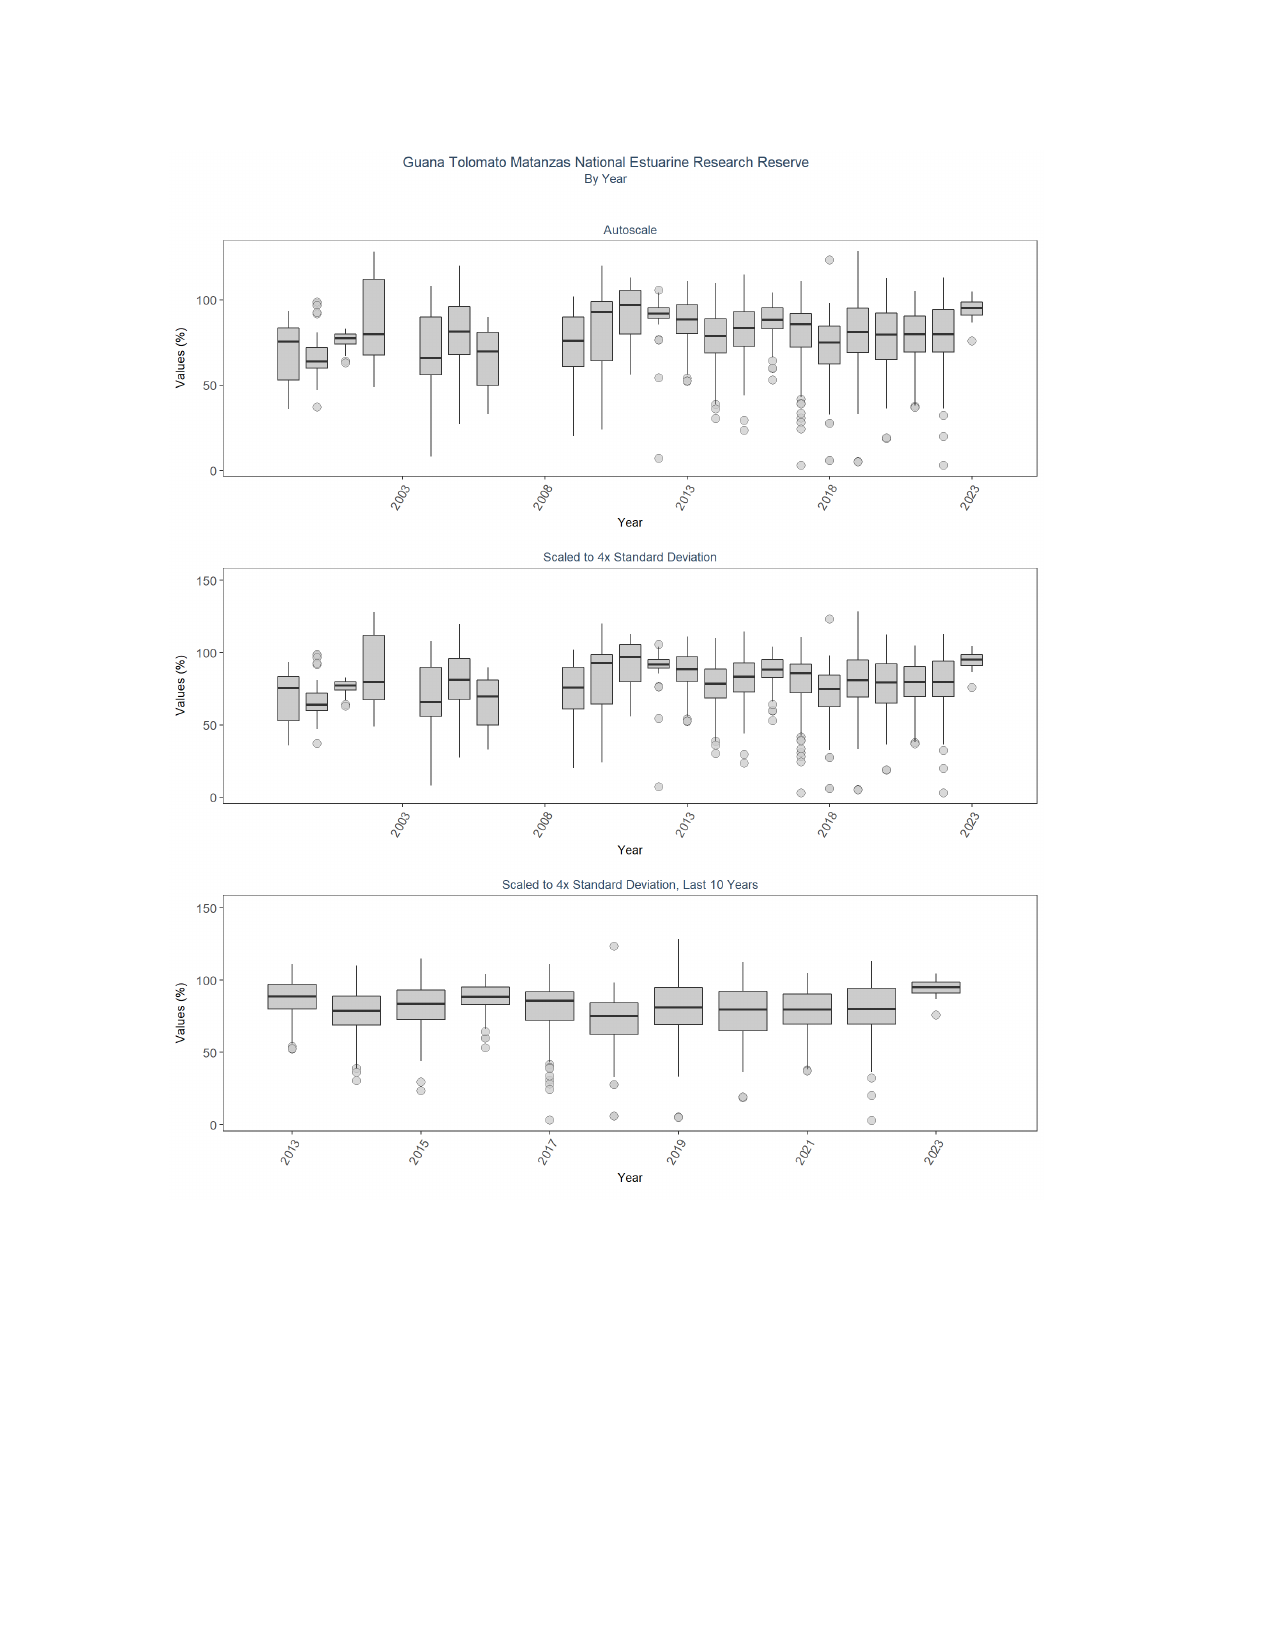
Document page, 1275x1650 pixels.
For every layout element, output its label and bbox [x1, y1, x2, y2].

picture [168, 150, 1044, 1200]
